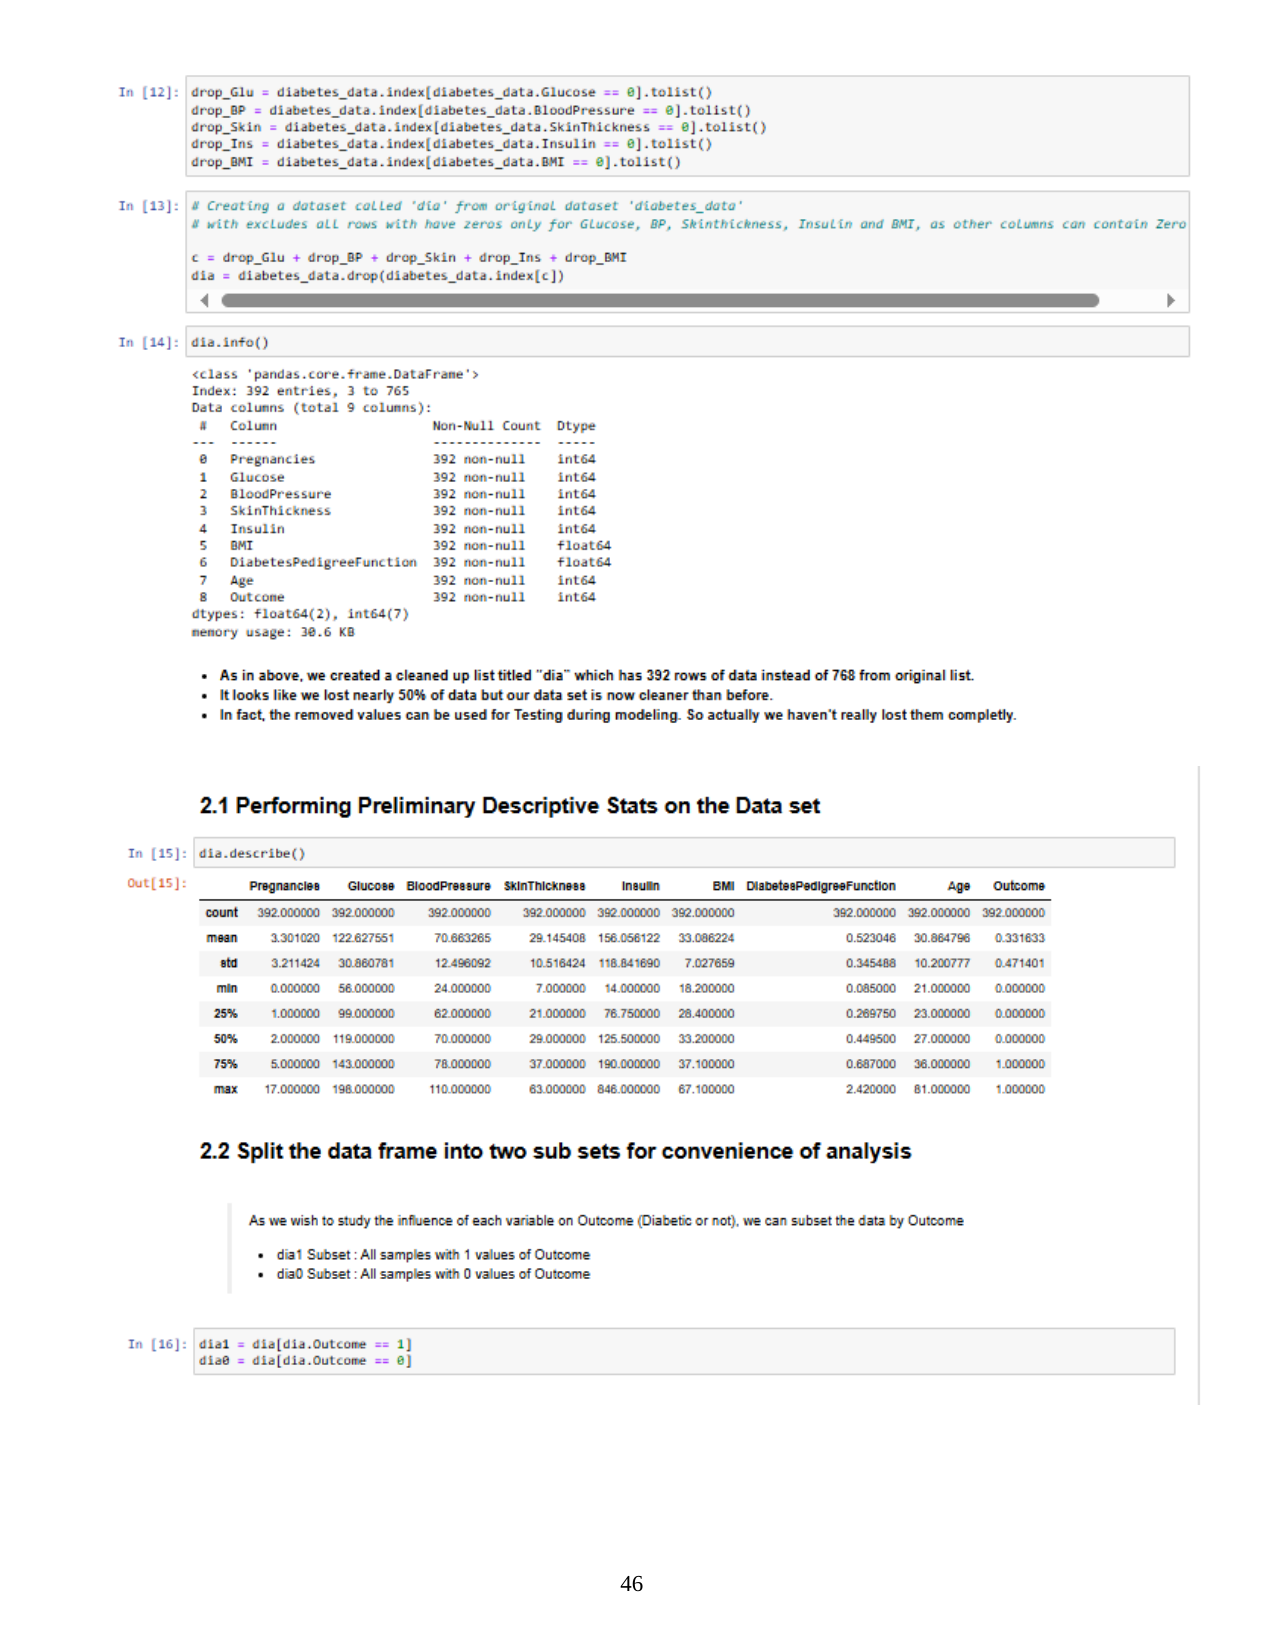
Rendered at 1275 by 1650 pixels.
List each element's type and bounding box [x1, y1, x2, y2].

picture [75, 75, 1200, 1405]
